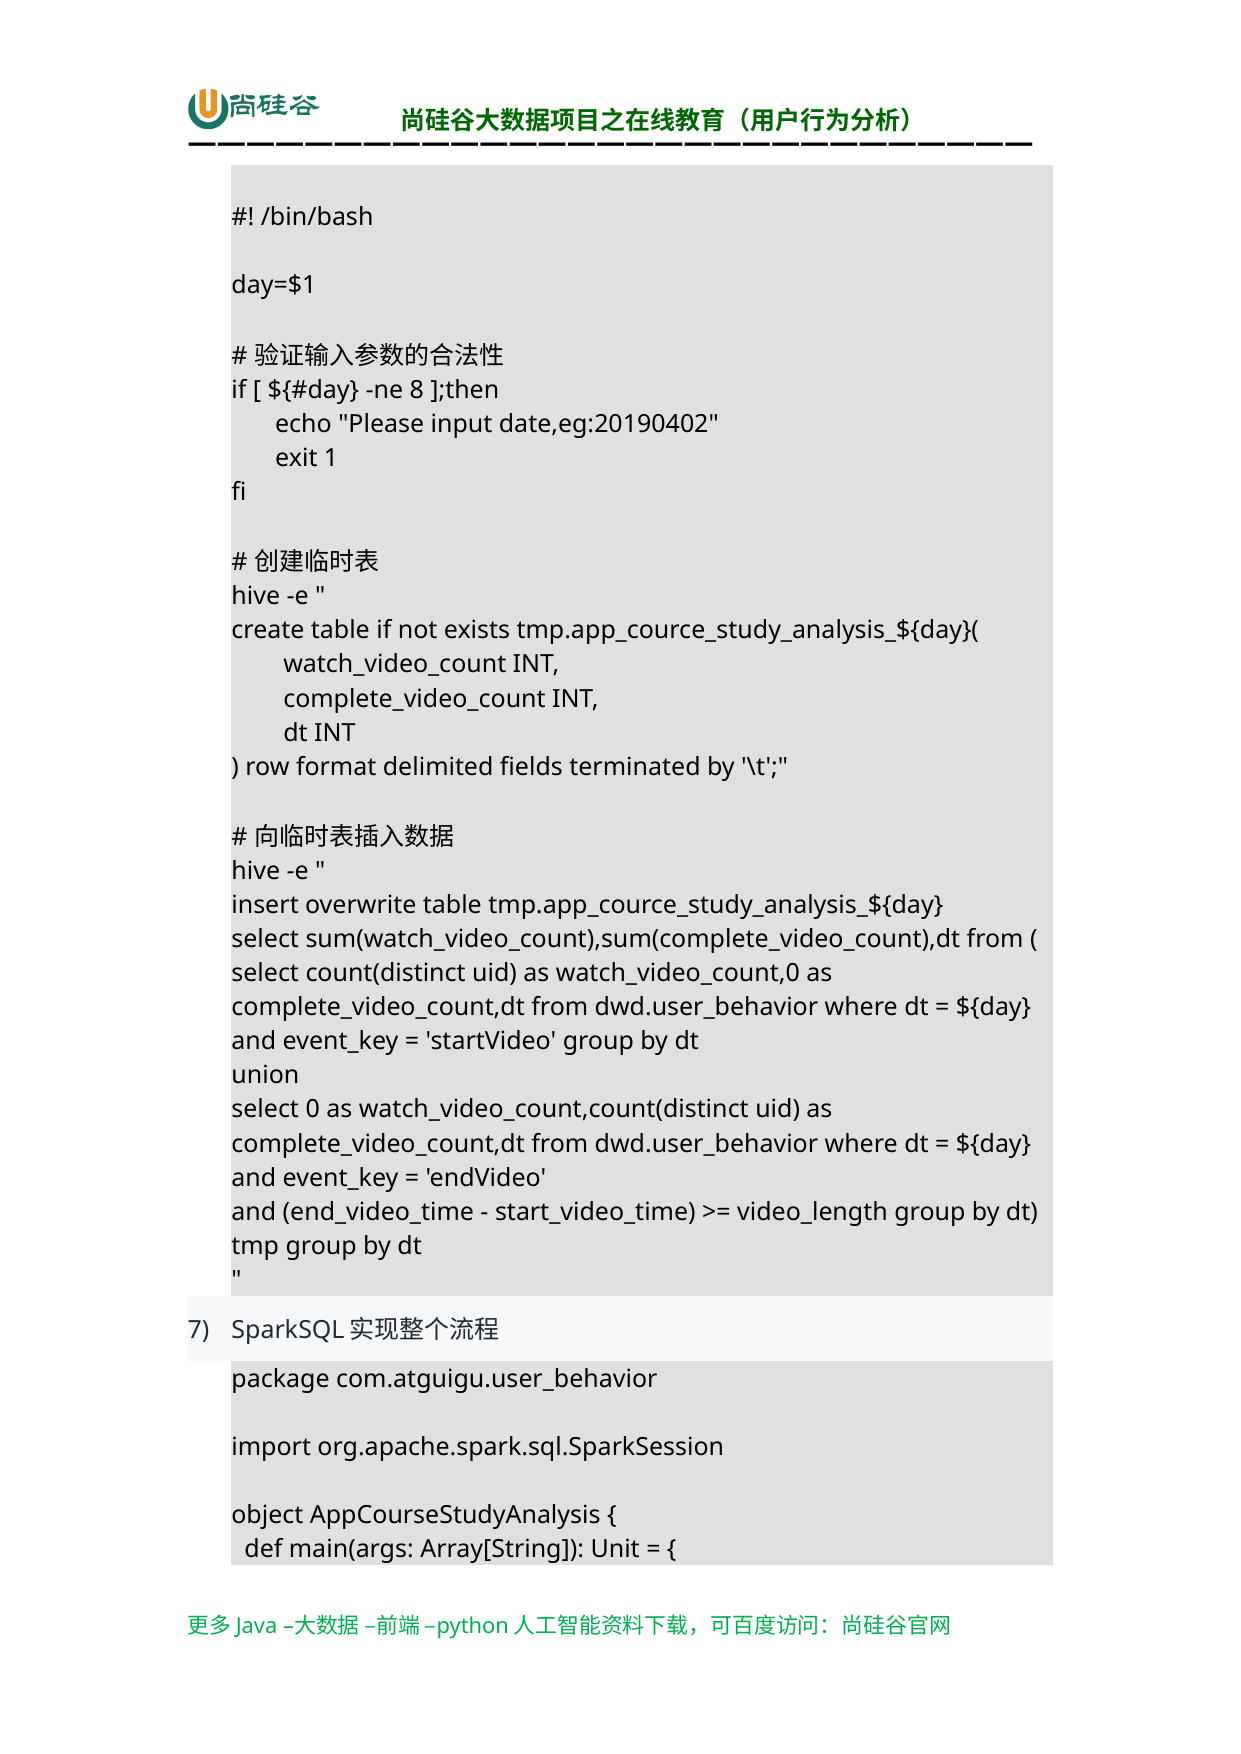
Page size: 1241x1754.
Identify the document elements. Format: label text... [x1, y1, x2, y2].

text create table if not exists tmp.app_cource_study_analysis_${day}( [231, 612, 1053, 646]
text ) row format delimited fields terminated by '\t';" [231, 748, 1053, 782]
text import org.apache.spark.sql.SparkSession [231, 1429, 1053, 1463]
text hive -e " [231, 853, 1053, 887]
text union [231, 1057, 1053, 1091]
list SparkSQL实现整个流程 [187, 1296, 1053, 1361]
text hive -e " [231, 578, 1053, 612]
text package com.atguigu.user_behavior [231, 1361, 1053, 1394]
text dt INT [231, 714, 1053, 748]
text def main(args: Array[String]): Unit = { [231, 1531, 1053, 1565]
text object AppCourseStudyAnalysis { [231, 1497, 1053, 1531]
text day=$1 [231, 267, 1053, 301]
text select count(distinct uid) as watch_video_count,0 as complete_video_count,dt from dwd.user_behavior where dt = ${day} and event_key = 'startVideo' group by dt [231, 955, 1053, 1057]
text # 向临时表插入数据 [231, 816, 1053, 853]
text insert overwrite table tmp.app_cource_study_analysis_${day} [231, 887, 1053, 921]
text #! /bin/bash [231, 199, 1053, 233]
text watch_video_count INT, [231, 646, 1053, 680]
text echo "Please input date,eg:20190402" [231, 406, 1053, 439]
text # 验证输入参数的合法性 [231, 335, 1053, 371]
picture [187, 88, 321, 130]
text exit 1 [231, 439, 1053, 474]
text " [231, 1261, 1053, 1296]
text complete_video_count INT, [231, 680, 1053, 714]
text # 创建临时表 [231, 542, 1053, 578]
text fi [231, 474, 1053, 508]
text select sum(watch_video_count),sum(complete_video_count),dt from ( [231, 921, 1053, 955]
text if [ ${#day} -ne 8 ];then [231, 371, 1053, 406]
text select 0 as watch_video_count,count(distinct uid) as complete_video_count,dt from dwd.user_behavior where dt = ${day} and event_key = 'endVideo' [231, 1091, 1053, 1193]
text and (end_video_time - start_video_time) >= video_length group by dt) tmp group by dt [231, 1193, 1053, 1261]
